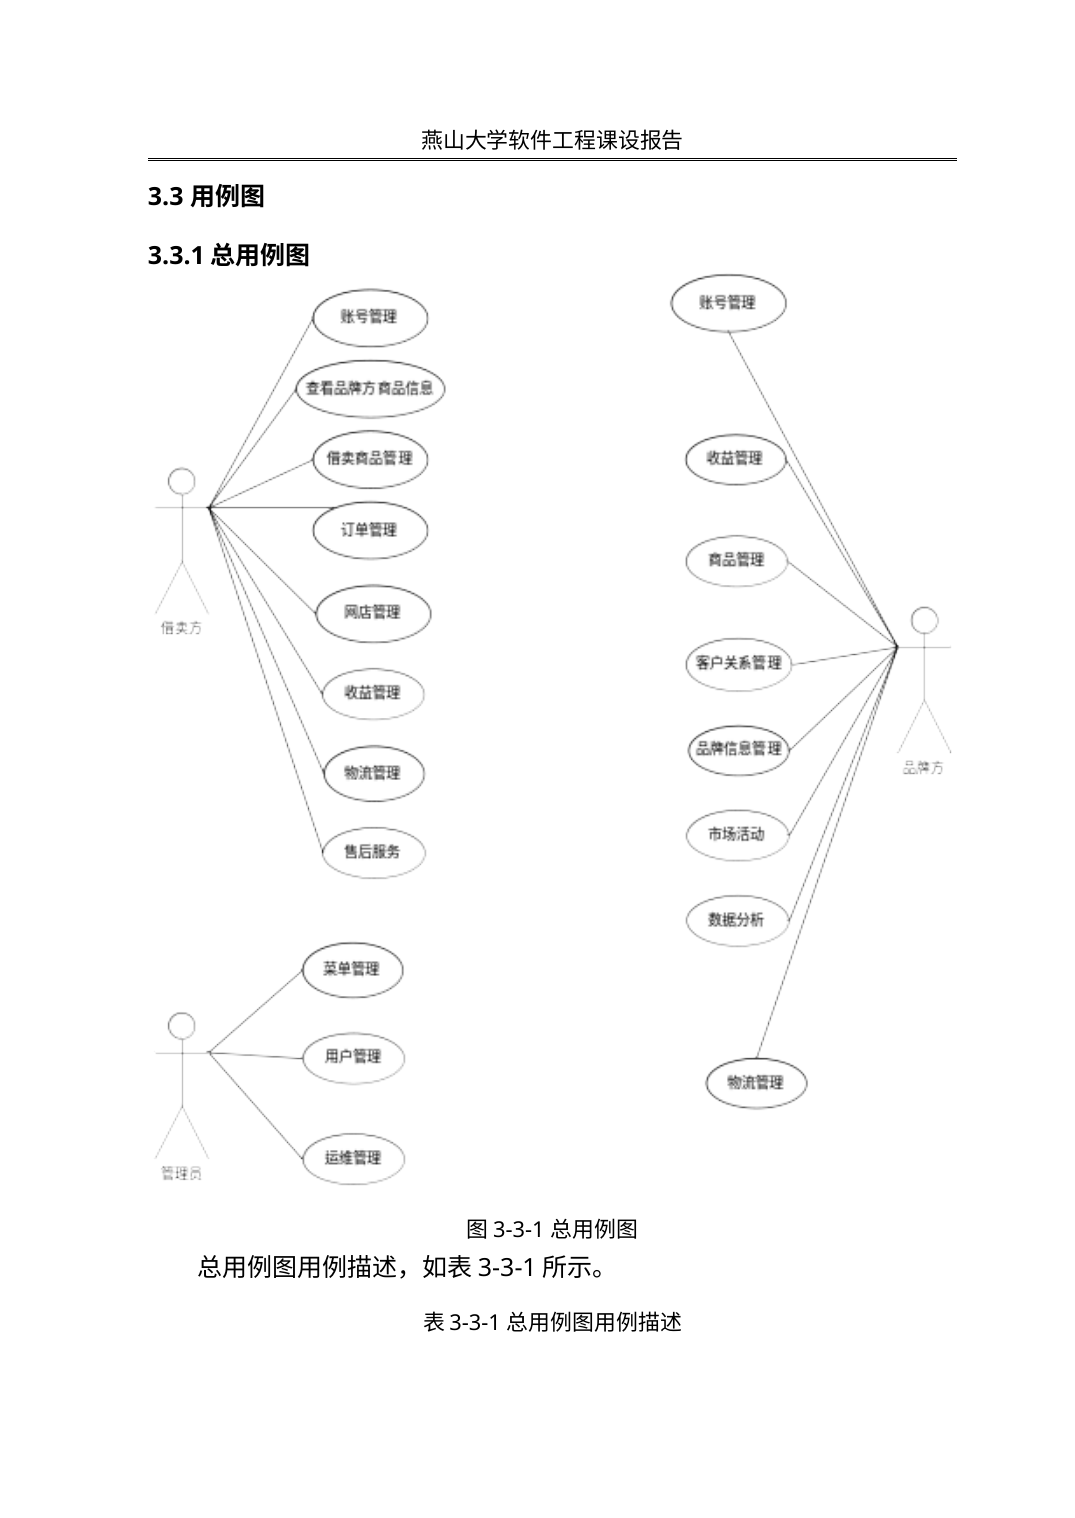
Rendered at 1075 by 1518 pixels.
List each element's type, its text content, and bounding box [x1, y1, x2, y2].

subtitle 3.3.1总用例图 [148, 234, 957, 272]
subtitle 3.3 用例图 [148, 176, 957, 214]
text 表3-3-1 总用例图用例描述 [148, 1303, 957, 1340]
text 图3-3-1 总用例图 [148, 1209, 957, 1247]
text 总用例图用例描述，如表3-3-1所示。 [148, 1247, 957, 1284]
